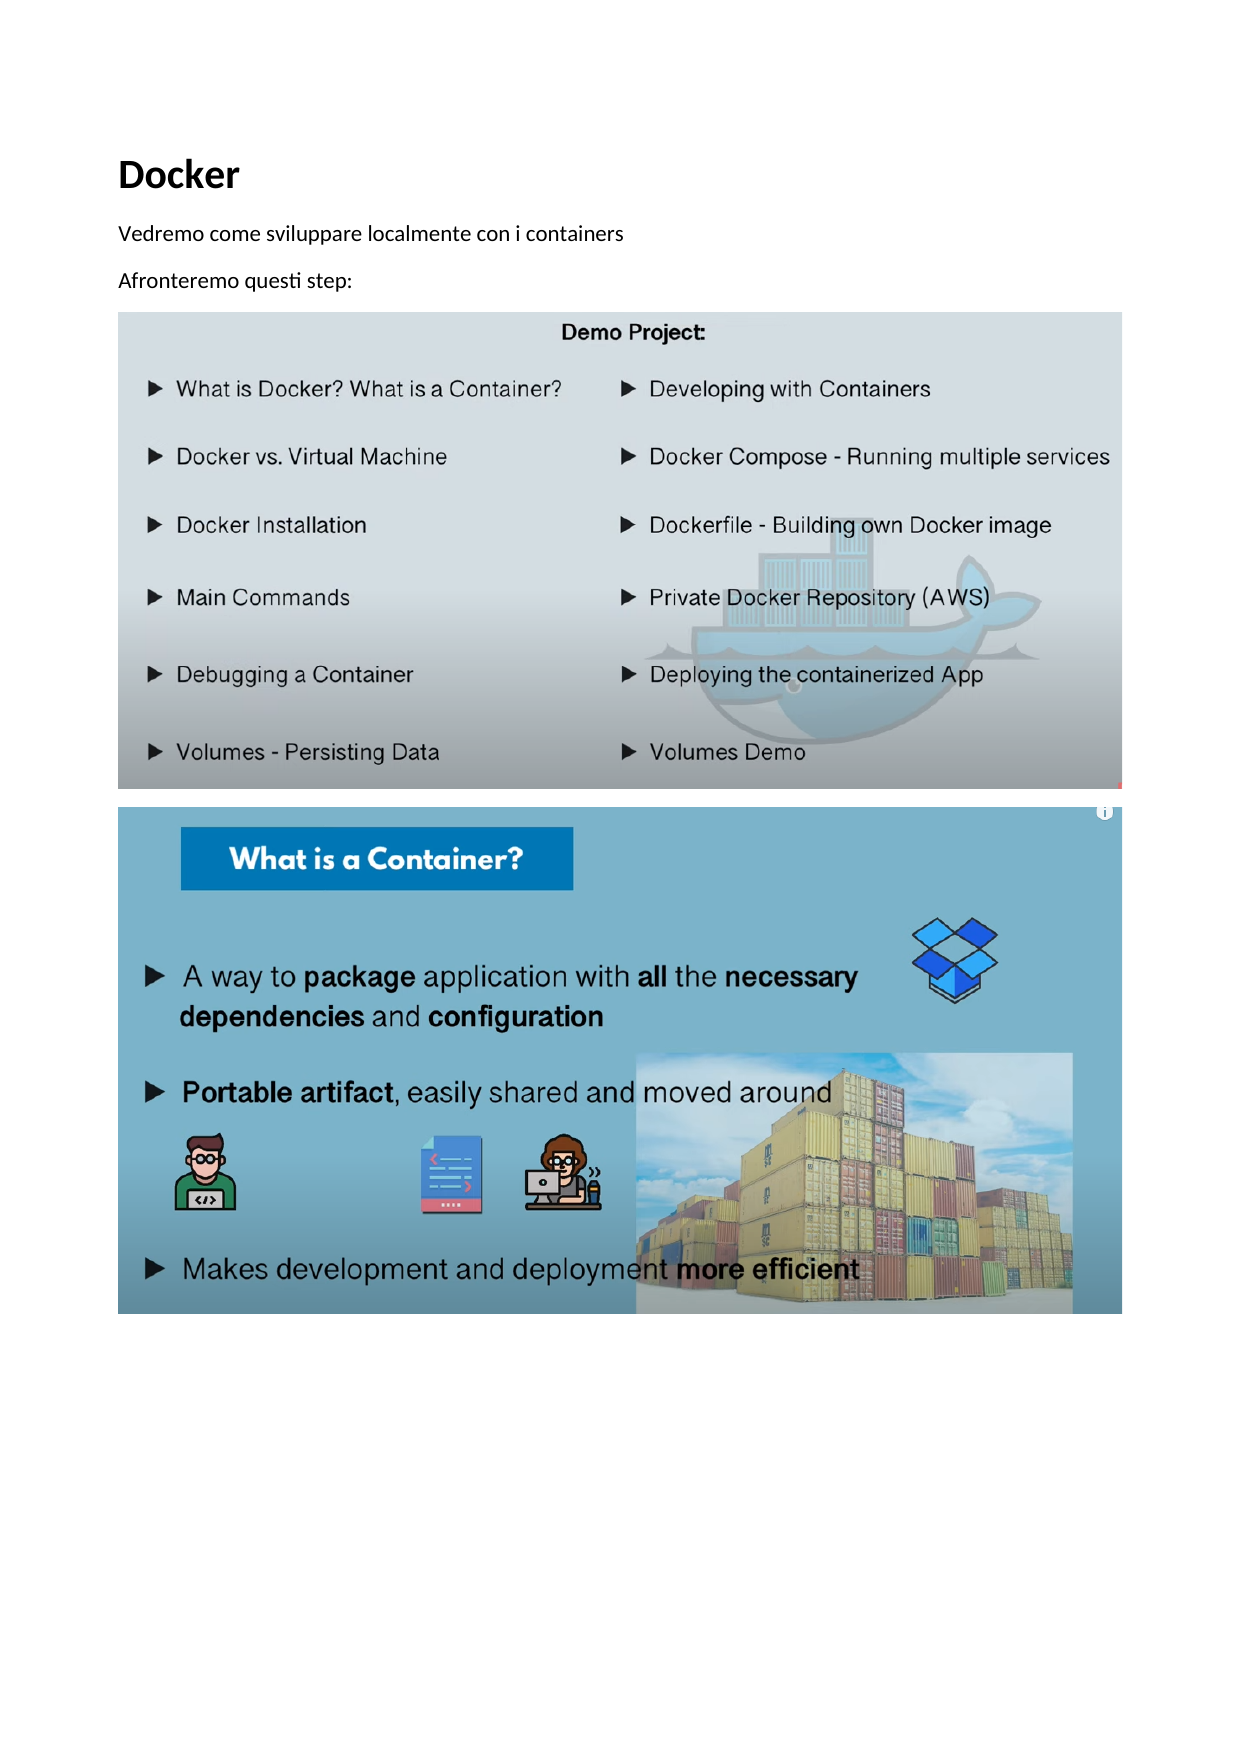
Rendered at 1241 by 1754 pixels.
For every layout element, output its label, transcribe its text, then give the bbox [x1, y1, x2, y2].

picture [118, 807, 1123, 1314]
text Docker [118, 148, 1122, 198]
picture [118, 312, 1123, 789]
text Afronteremo questi step: [118, 266, 1122, 294]
text Vedremo come sviluppare localmente con i containers [118, 219, 1122, 247]
